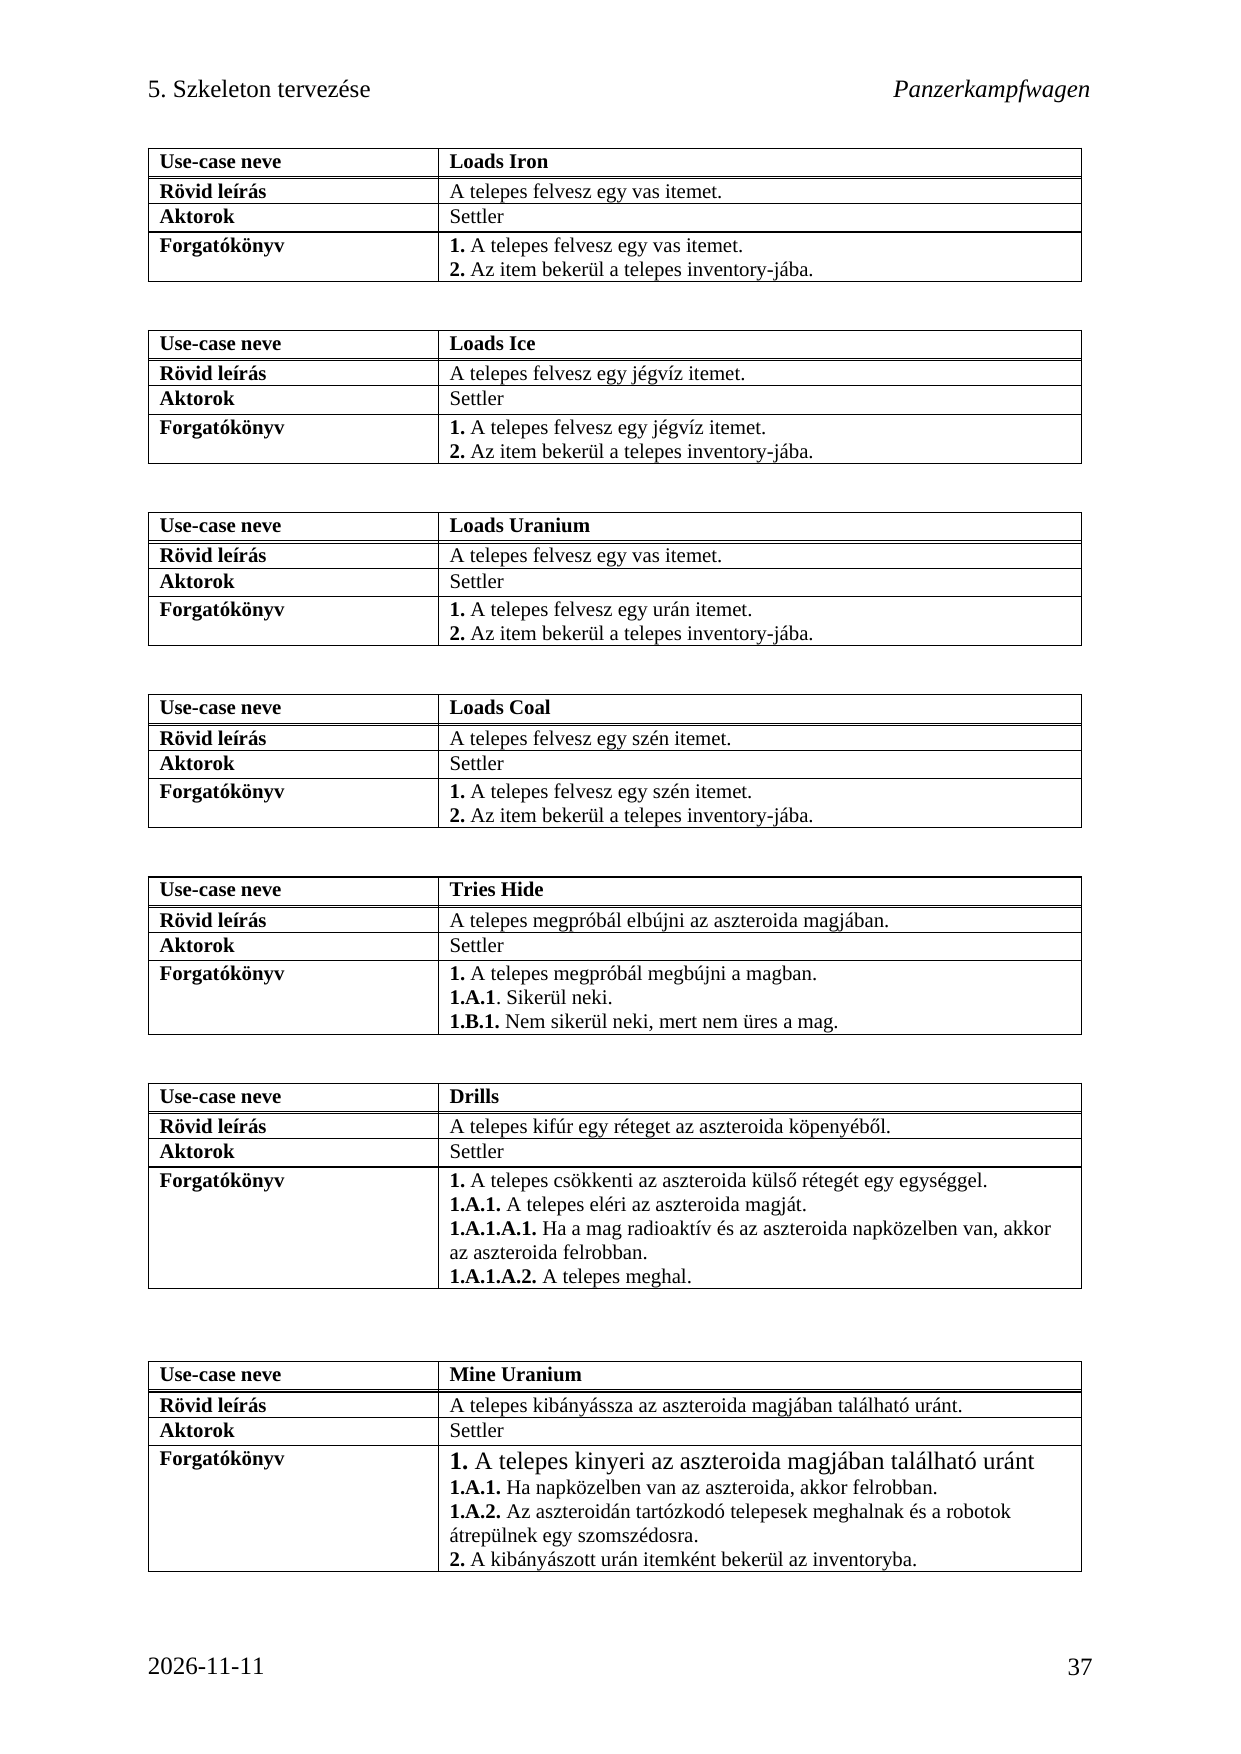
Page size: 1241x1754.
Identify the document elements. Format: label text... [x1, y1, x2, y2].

table_cell Forgatókönyv [149, 1446, 438, 1571]
table_header Loads Coal [439, 695, 1081, 722]
table_cell Settler [439, 751, 1081, 778]
table_cell 1. A telepes felvesz egy szén itemet. 2. Az item bekerül a telepes inventory-jába. [439, 779, 1081, 827]
table_cell Rövid leírás [149, 908, 438, 932]
table_header Use-case neve [149, 149, 438, 176]
table_cell Rövid leírás [149, 544, 438, 567]
table_cell Aktorok [149, 569, 438, 596]
table_header Mine Uranium [439, 1362, 1081, 1389]
table_header Use-case neve [149, 513, 438, 540]
table_cell A telepes felvesz egy vas itemet. [439, 179, 1081, 203]
table_cell Forgatókönyv [149, 415, 438, 463]
table_header Use-case neve [149, 1084, 438, 1111]
table_cell Forgatókönyv [149, 233, 438, 281]
table_cell Rövid leírás [149, 1114, 438, 1138]
table_header Use-case neve [149, 878, 438, 905]
table_cell Rövid leírás [149, 179, 438, 203]
table_cell Forgatókönyv [149, 961, 438, 1033]
table_cell Settler [439, 569, 1081, 596]
table_header Use-case neve [149, 1362, 438, 1389]
table_header Drills [439, 1084, 1081, 1111]
table_cell Forgatókönyv [149, 779, 438, 827]
table_cell 1. A telepes csökkenti az aszteroida külső rétegét egy egységgel. 1.A.1. A telepes eléri az aszteroida magját. 1.A.1.A.1. Ha a mag radioaktív és az aszteroida napközelben van, akkor az aszteroida felrobban. 1.A.1.A.2. A telepes meghal. [439, 1168, 1081, 1288]
table_header Loads Ice [439, 331, 1081, 358]
table_cell Rövid leírás [149, 361, 438, 385]
table_cell 1. A telepes kinyeri az aszteroida magjában található uránt 1.A.1. Ha napközelben van az aszteroida, akkor felrobban. 1.A.2. Az aszteroidán tartózkodó telepesek meghalnak és a robotok átrepülnek egy szomszédosra. 2. A kibányászott urán itemként bekerül az inventoryba. [439, 1446, 1081, 1571]
table_cell Aktorok [149, 204, 438, 231]
table_cell A telepes kibányássza az aszteroida magjában található uránt. [439, 1393, 1081, 1417]
table_header Loads Uranium [439, 513, 1081, 540]
table_cell Rövid leírás [149, 1393, 438, 1417]
table_cell Settler [439, 933, 1081, 960]
table_cell 1. A telepes felvesz egy vas itemet. 2. Az item bekerül a telepes inventory-jába. [439, 233, 1081, 281]
table_cell Forgatókönyv [149, 1168, 438, 1288]
table_cell A telepes felvesz egy vas itemet. [439, 544, 1081, 567]
table_cell Aktorok [149, 1139, 438, 1166]
table_cell A telepes megpróbál elbújni az aszteroida magjában. [439, 908, 1081, 932]
table_header Tries Hide [439, 878, 1081, 905]
table_cell A telepes felvesz egy jégvíz itemet. [439, 361, 1081, 385]
table_cell Rövid leírás [149, 726, 438, 750]
table_cell Settler [439, 1139, 1081, 1166]
table_cell Aktorok [149, 386, 438, 414]
table_cell Aktorok [149, 933, 438, 960]
table_cell A telepes felvesz egy szén itemet. [439, 726, 1081, 750]
table_cell Aktorok [149, 751, 438, 778]
table_header Use-case neve [149, 331, 438, 358]
table_cell Settler [439, 1418, 1081, 1445]
table_cell Forgatókönyv [149, 597, 438, 645]
table_cell Settler [439, 386, 1081, 414]
table_header Loads Iron [439, 149, 1081, 176]
table_header Use-case neve [149, 695, 438, 722]
table_cell 1. A telepes megpróbál megbújni a magban. 1.A.1. Sikerül neki. 1.B.1. Nem sikerül neki, mert nem üres a mag. [439, 961, 1081, 1033]
table_cell 1. A telepes felvesz egy jégvíz itemet. 2. Az item bekerül a telepes inventory-jába. [439, 415, 1081, 463]
table_cell A telepes kifúr egy réteget az aszteroida köpenyéből. [439, 1114, 1081, 1138]
table_cell Settler [439, 204, 1081, 231]
table_cell 1. A telepes felvesz egy urán itemet. 2. Az item bekerül a telepes inventory-jába. [439, 597, 1081, 645]
table_cell Aktorok [149, 1418, 438, 1445]
